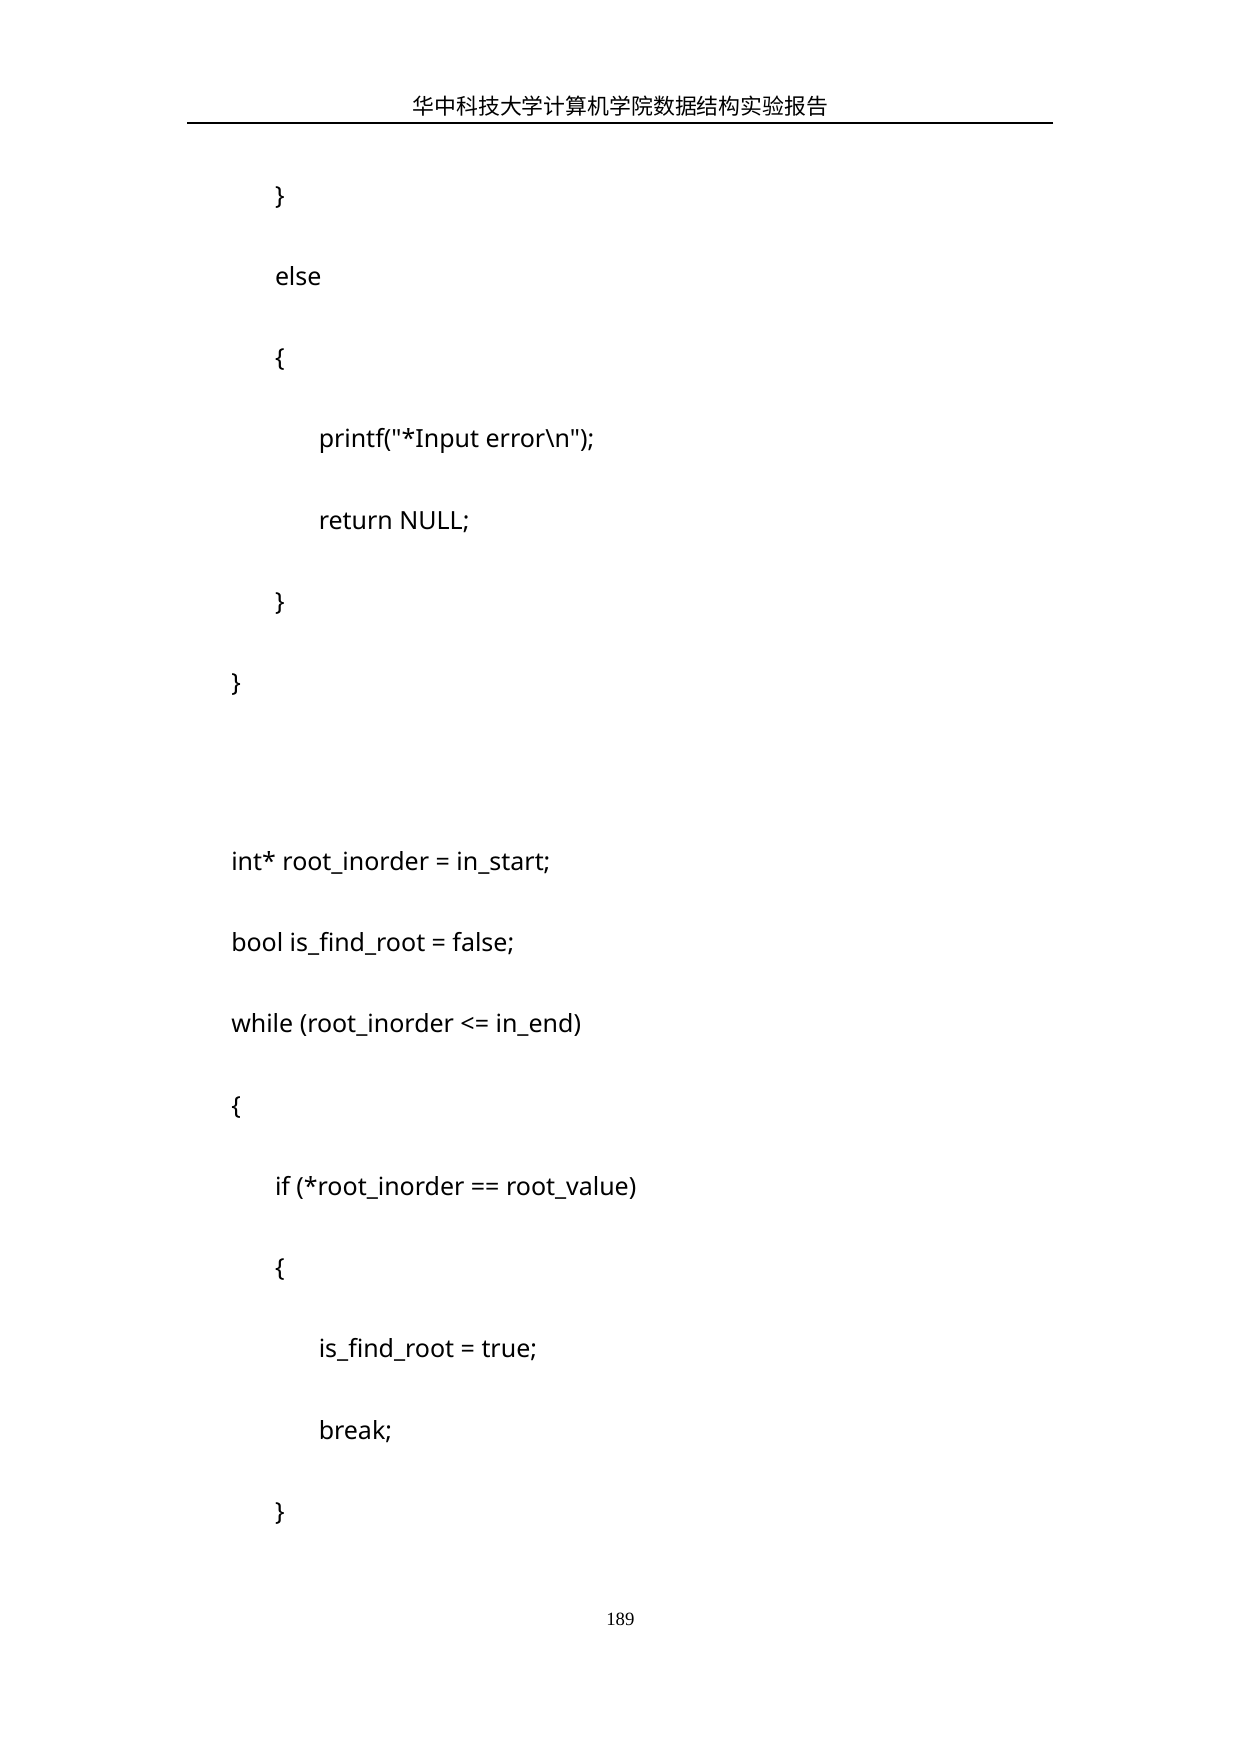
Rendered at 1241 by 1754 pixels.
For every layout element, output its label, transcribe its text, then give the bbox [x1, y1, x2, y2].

text if (*root_inorder == root_value) [187, 1153, 1053, 1218]
text } [187, 162, 1053, 227]
text { [187, 324, 1053, 389]
text bool is_find_root = false; [187, 909, 1053, 974]
text int* root_inorder = in_start; [187, 828, 1053, 893]
text while (root_inorder <= in_end) [187, 991, 1053, 1056]
text } [187, 649, 1053, 714]
text is_find_root = true; [187, 1316, 1053, 1381]
text } [187, 568, 1053, 633]
text { [187, 1234, 1053, 1299]
text return NULL; [187, 487, 1053, 552]
text else [187, 243, 1053, 308]
text } [187, 1478, 1053, 1543]
text { [187, 1072, 1053, 1137]
text break; [187, 1397, 1053, 1462]
text printf("*Input error\n"); [187, 406, 1053, 471]
